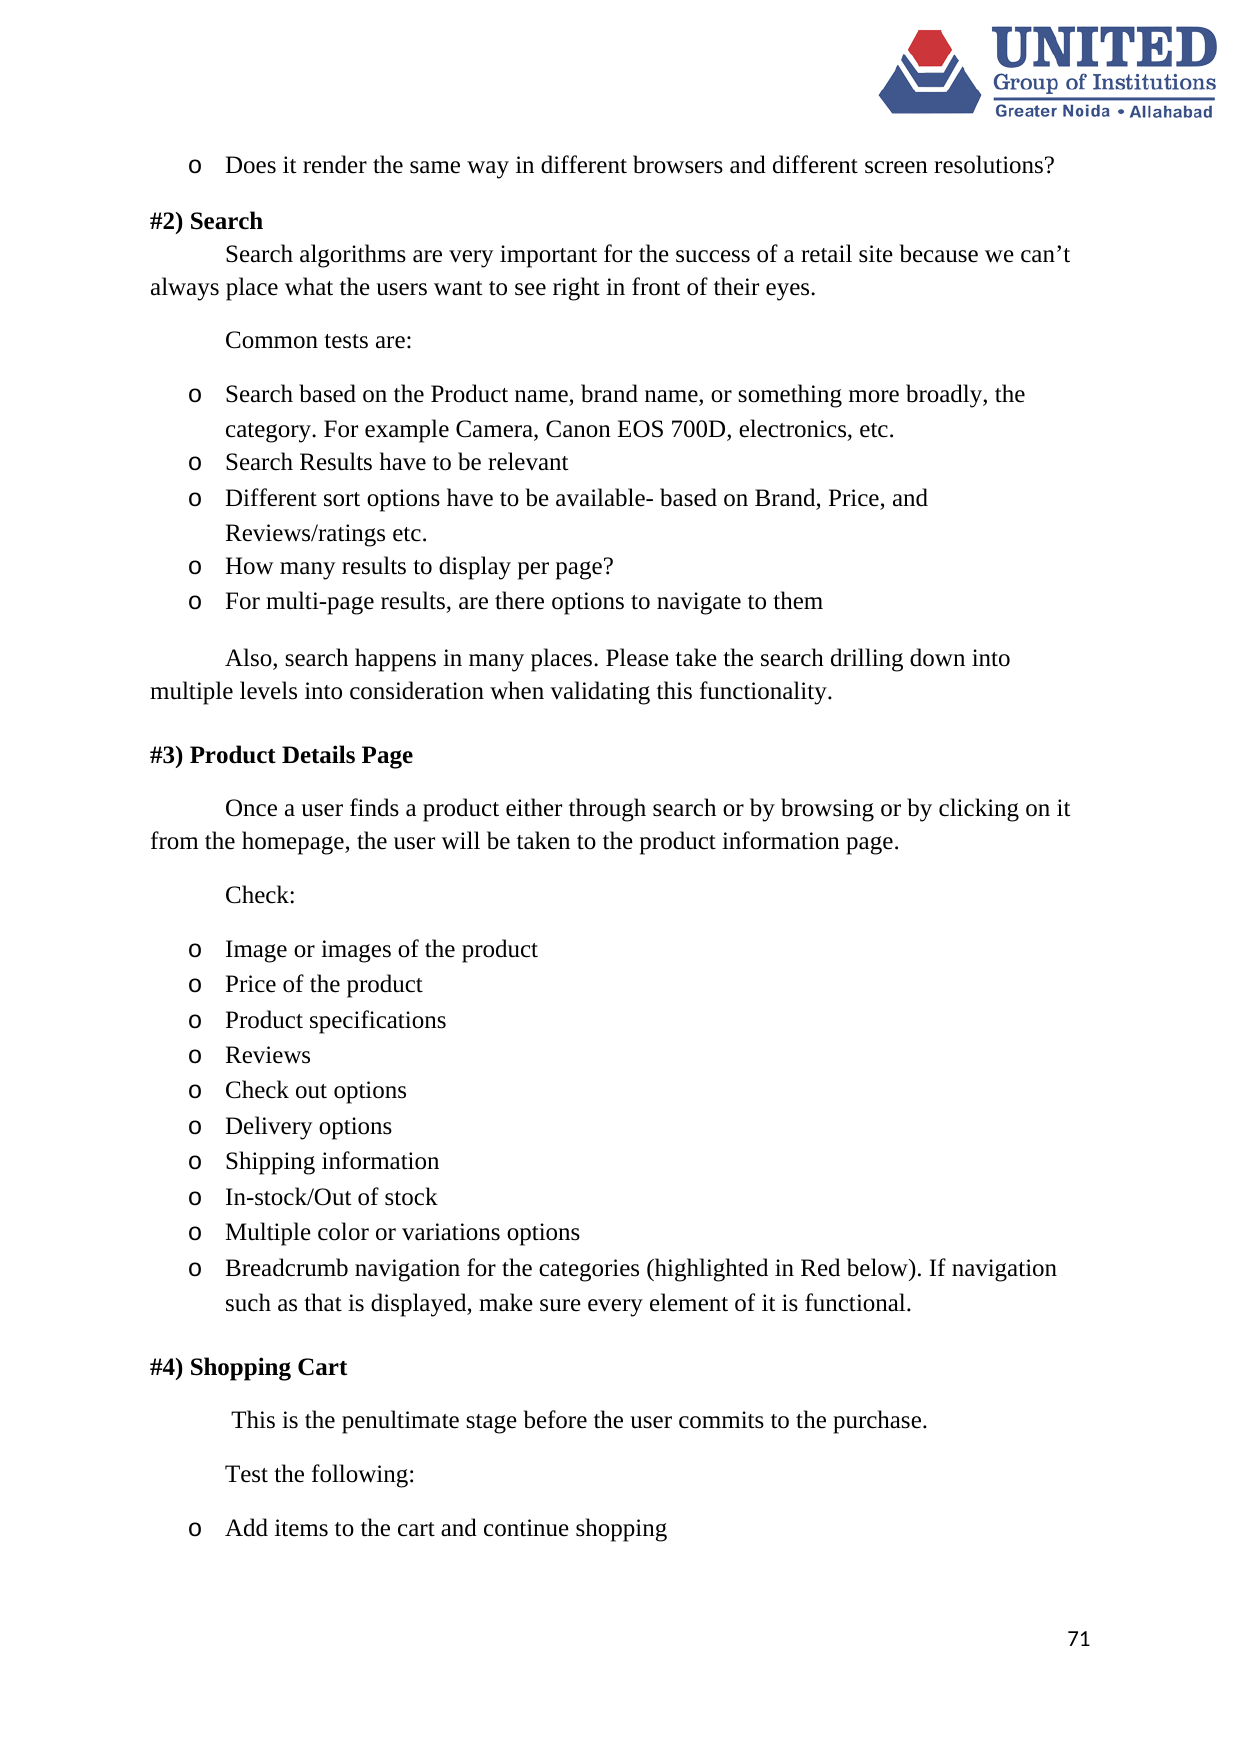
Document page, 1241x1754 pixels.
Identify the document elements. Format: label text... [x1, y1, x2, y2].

text Check: [150, 880, 1090, 909]
list For multi-page results, are there options to navigate to them [187, 586, 1090, 617]
list Breadcrumb navigation for the categories (highlighted in Red below). If navigation such as that is displayed, make sure every element of it is functional. [187, 1253, 1090, 1317]
text This is the penultimate stage before the user commits to the purchase. [150, 1405, 1090, 1434]
list Search based on the Product name, brand name, or something more broadly, the category. For example Camera, Canon EOS 700D, electronics, etc. [187, 379, 1090, 443]
text Search algorithms are very important for the success of a retail site because we can’t always place what the users want to see right in front of their eyes. [150, 239, 1090, 300]
list Price of the product [187, 969, 1090, 1000]
picture [873, 20, 1218, 124]
subtitle #2) Search [150, 206, 1090, 235]
list Check out options [187, 1076, 1090, 1106]
subtitle #3) Product Details Page [150, 740, 1090, 769]
list Add items to the cart and continue shopping [187, 1513, 1090, 1544]
list How many results to display per page? [187, 551, 1090, 582]
list Product specifications [187, 1005, 1090, 1036]
list Reviews [187, 1040, 1090, 1071]
subtitle #4) Shopping Cart [150, 1352, 1090, 1381]
list In-stock/Out of stock [187, 1182, 1090, 1213]
text Test the following: [150, 1459, 1090, 1488]
list Does it render the same way in different browsers and different screen resolutions? [187, 150, 1090, 181]
list Image or images of the product [187, 934, 1090, 965]
list Delivery options [187, 1111, 1090, 1142]
text Also, search happens in many places. Please take the search drilling down into multiple levels into consideration when validating this functionality. [150, 643, 1090, 704]
text Once a user finds a product either through search or by browsing or by clicking on it from the homepage, the user will be taken to the product information page. [150, 793, 1090, 855]
list Multiple color or variations options [187, 1217, 1090, 1248]
list Shipping information [187, 1146, 1090, 1177]
list Different sort options have to be available- based on Brand, Price, and Reviews/ratings etc. [187, 483, 1090, 547]
list Search Results have to be relevant [187, 447, 1090, 478]
text Common tests are: [150, 326, 1090, 354]
